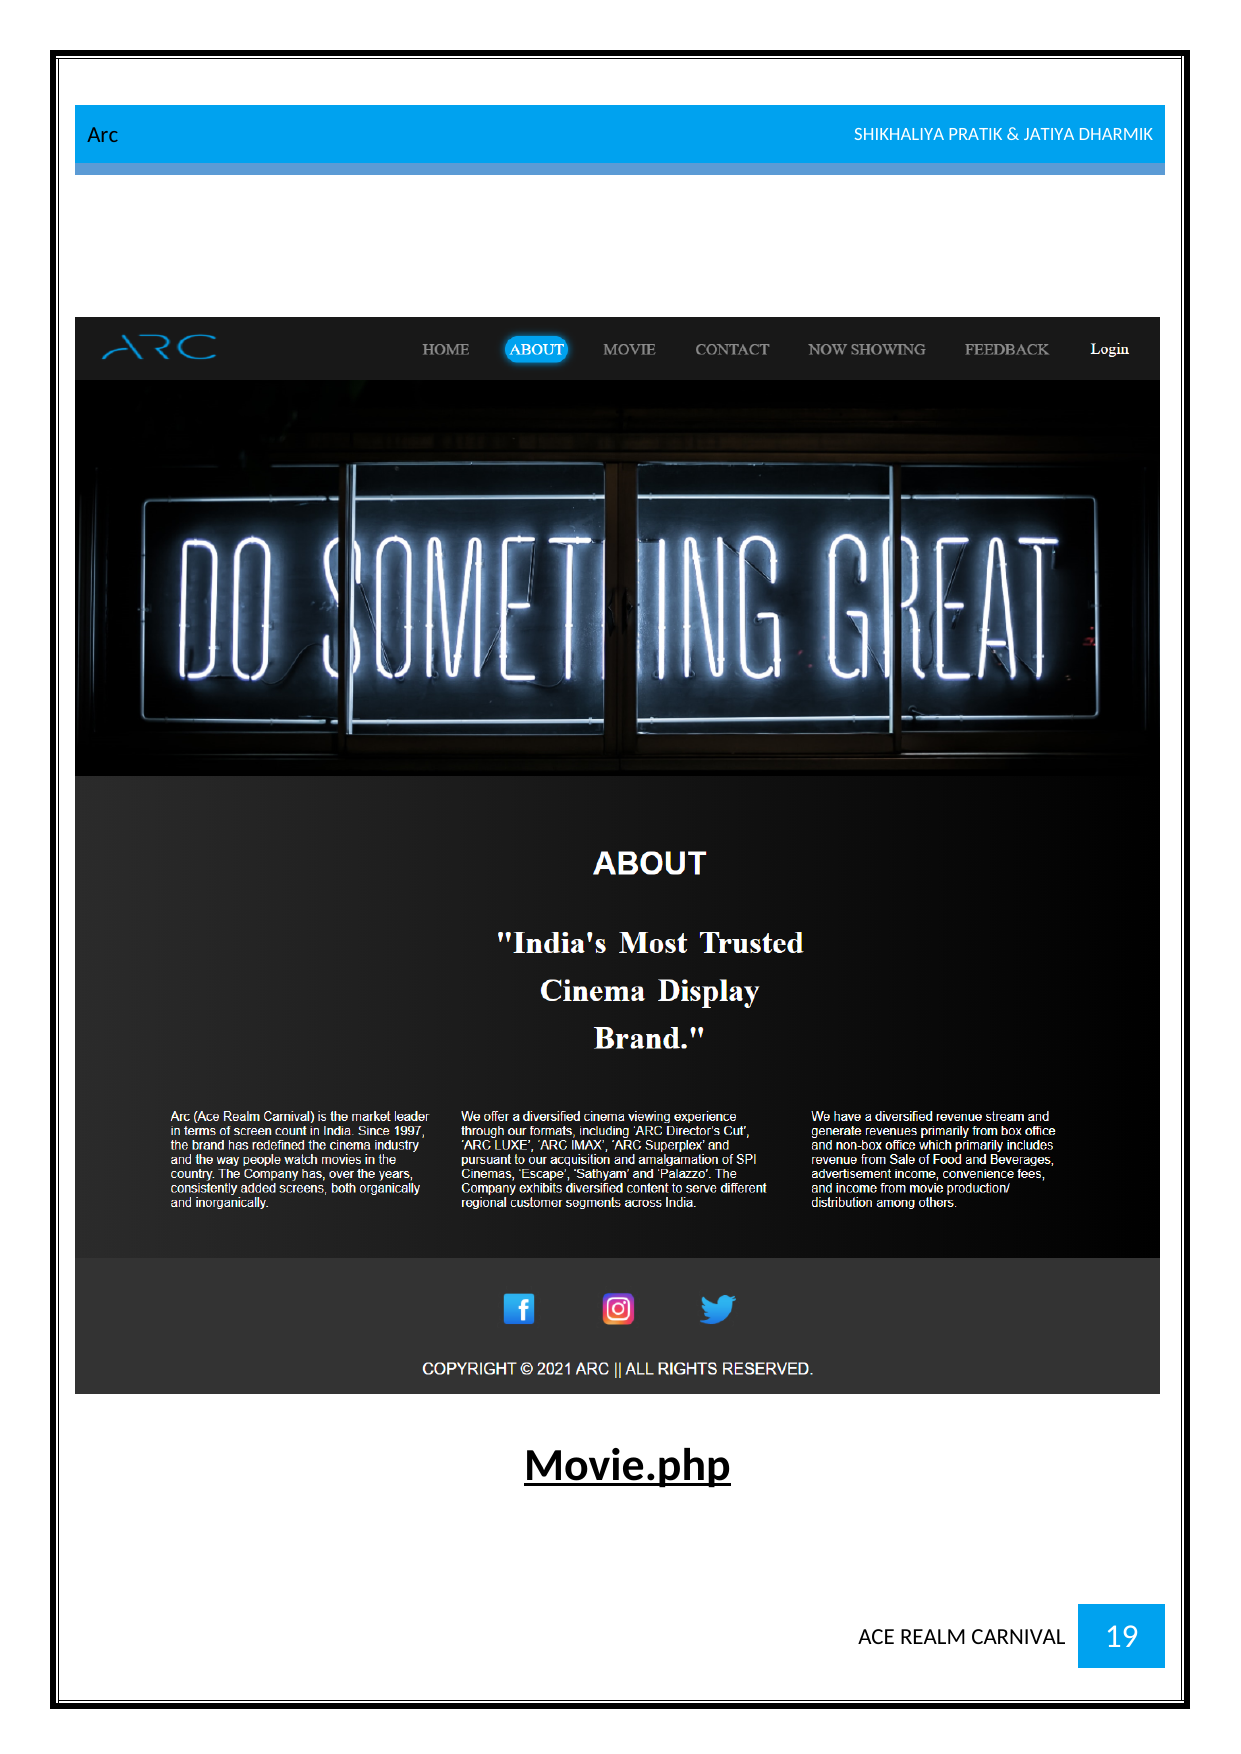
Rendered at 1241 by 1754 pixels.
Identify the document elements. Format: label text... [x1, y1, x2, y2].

text Movie.php [75, 1436, 1082, 1492]
picture [75, 317, 1160, 1394]
